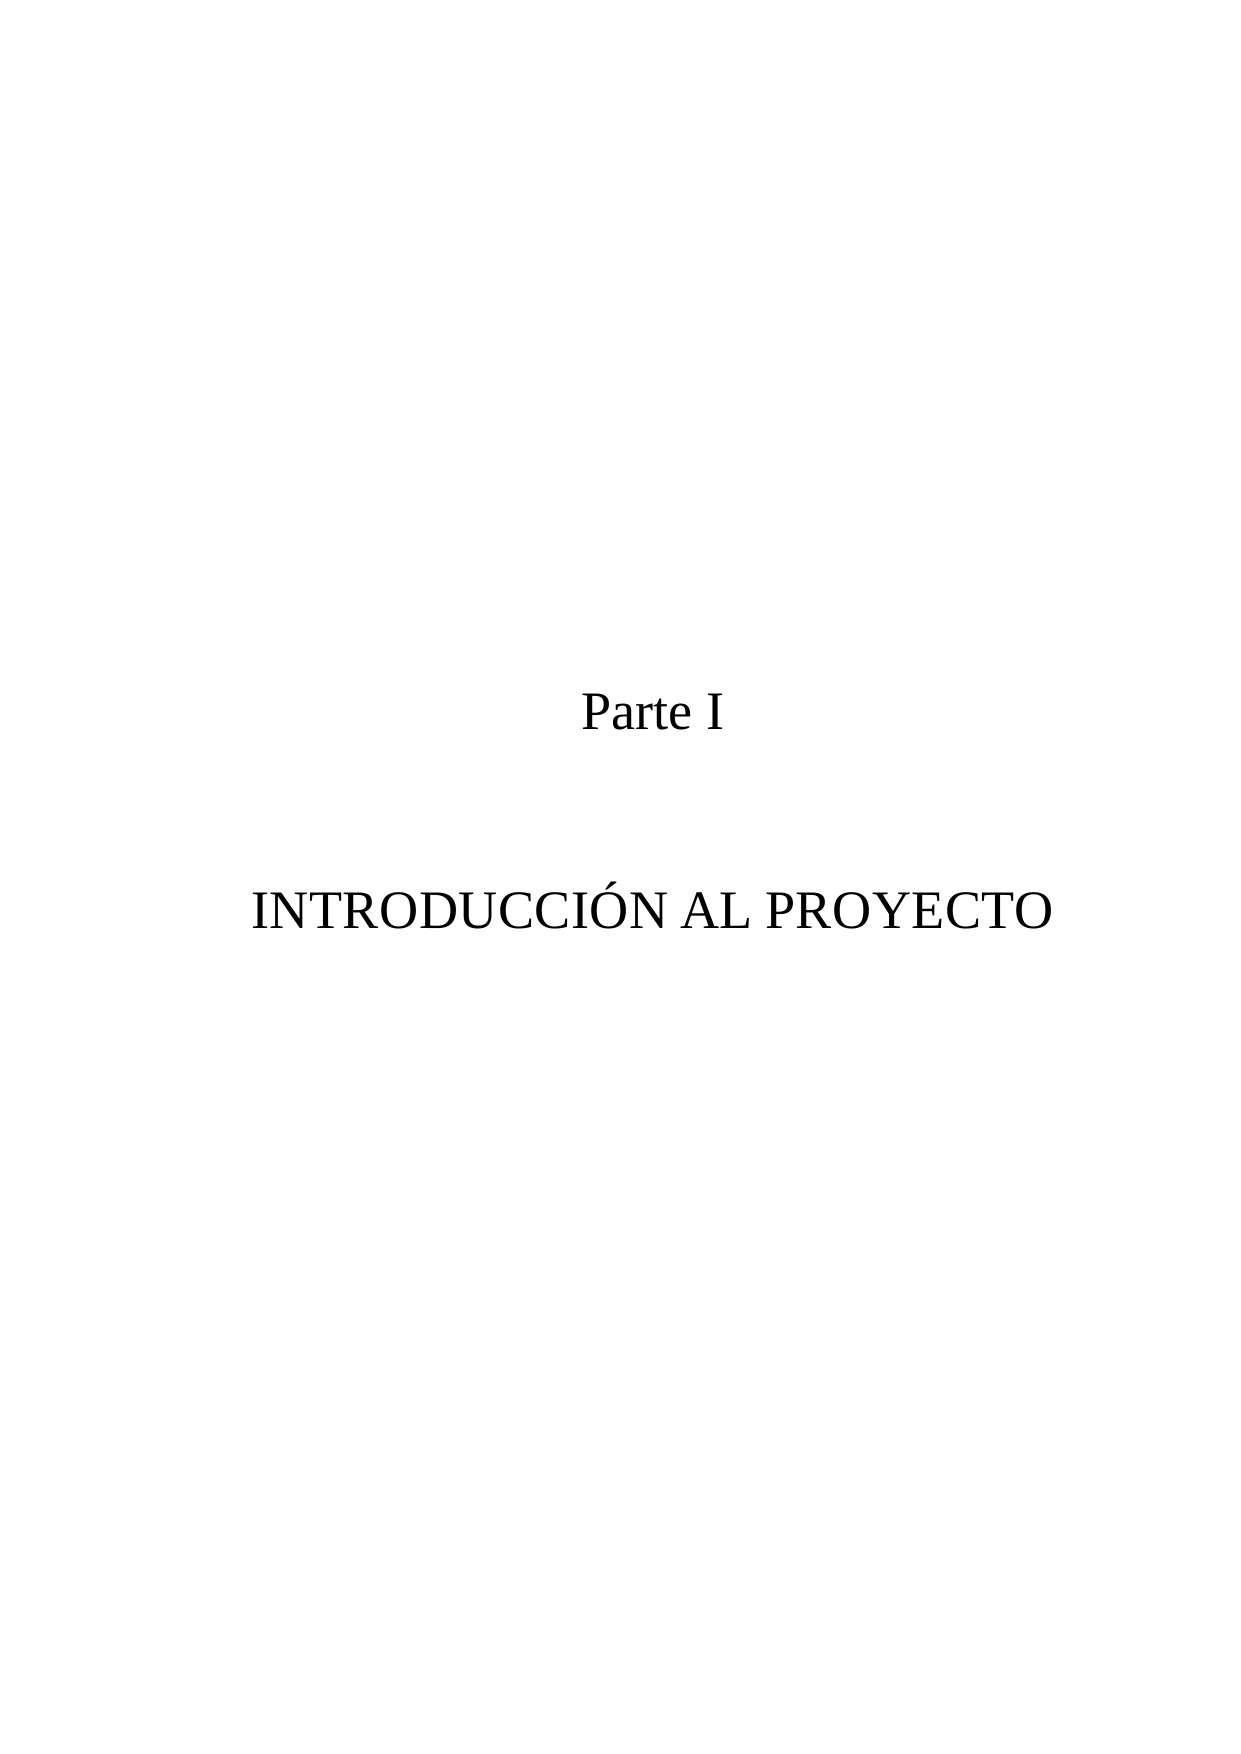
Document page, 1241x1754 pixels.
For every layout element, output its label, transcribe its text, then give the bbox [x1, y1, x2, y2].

title INTRODUCCIÓN AL PROYECTO [213, 878, 1063, 941]
text Parte I [213, 679, 1063, 741]
